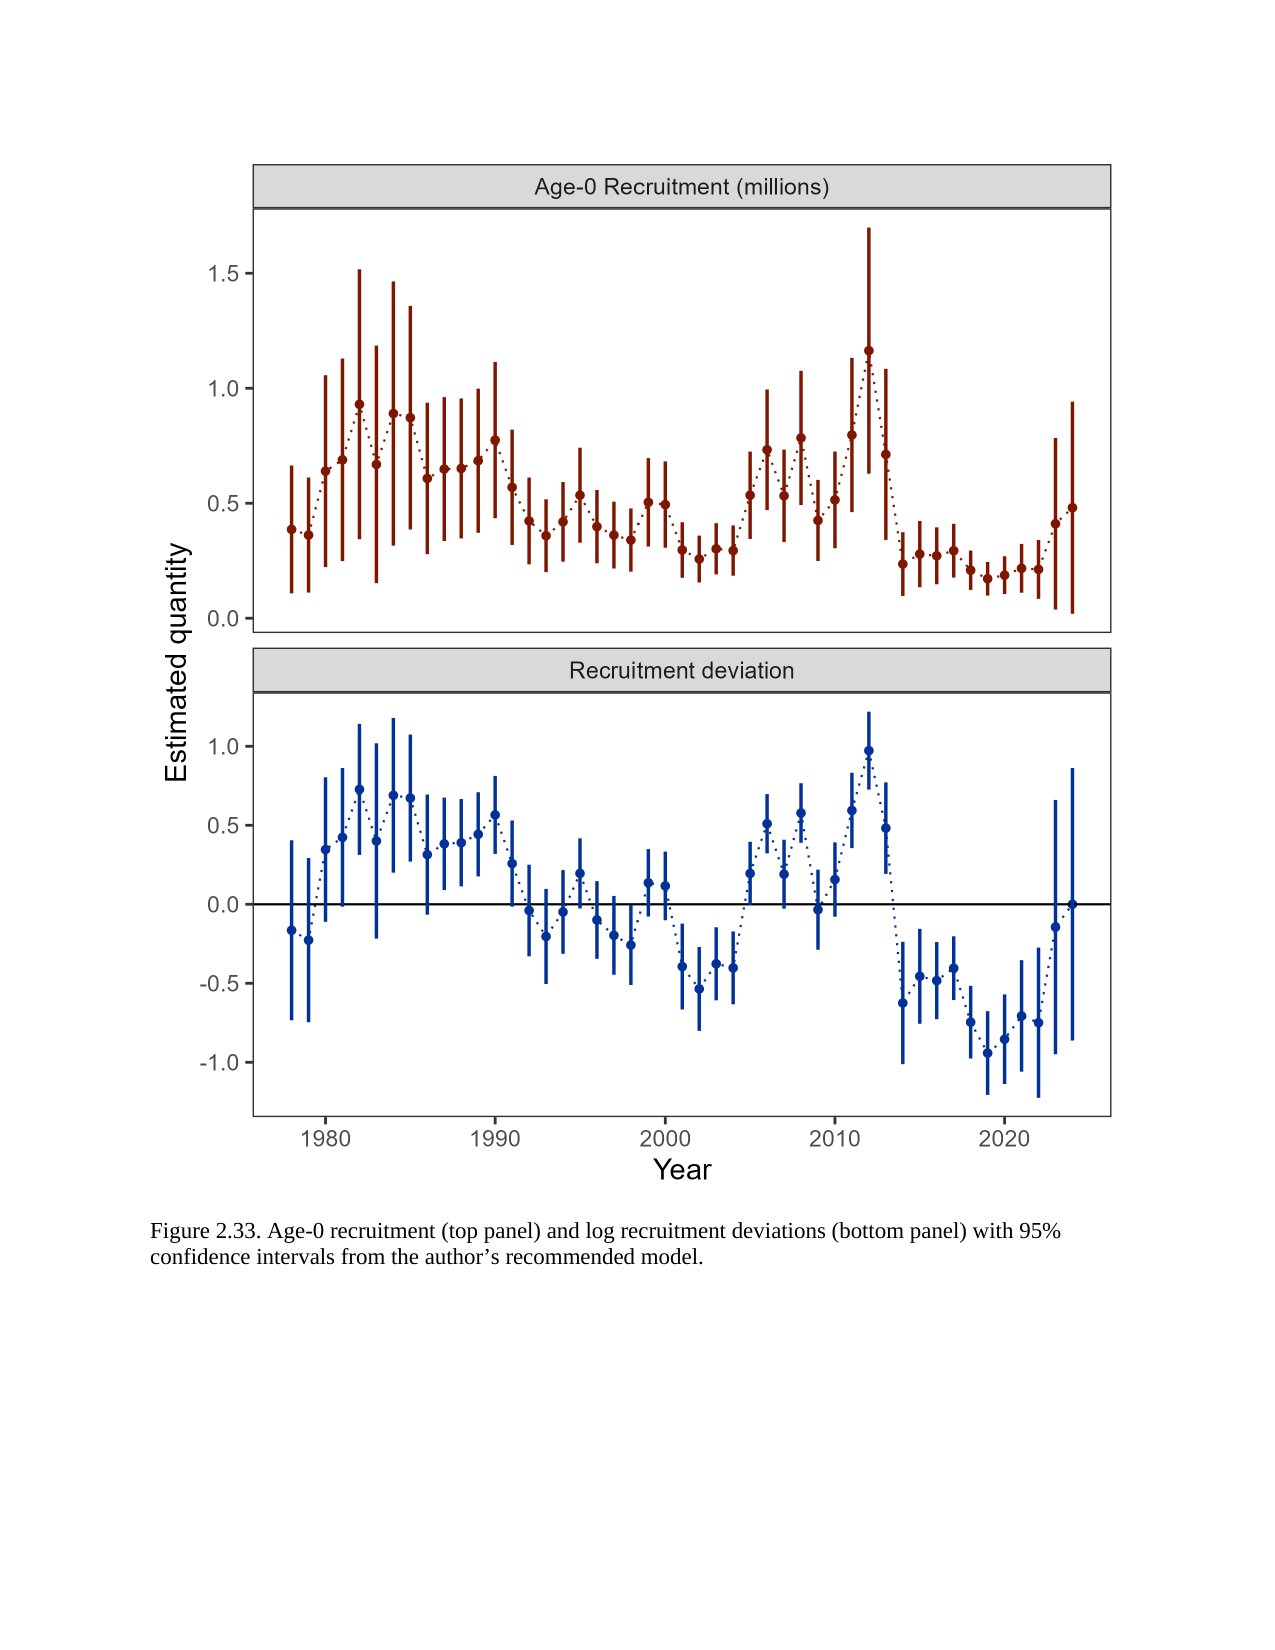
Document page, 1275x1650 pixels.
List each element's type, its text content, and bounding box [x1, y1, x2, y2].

picture [150, 150, 1125, 1200]
subtitle Figure 2.33. Age-0 recruitment (top panel) and log recruitment deviations (bottom panel) with 95% confidence intervals from the author’s recommended model. [150, 1217, 1125, 1269]
